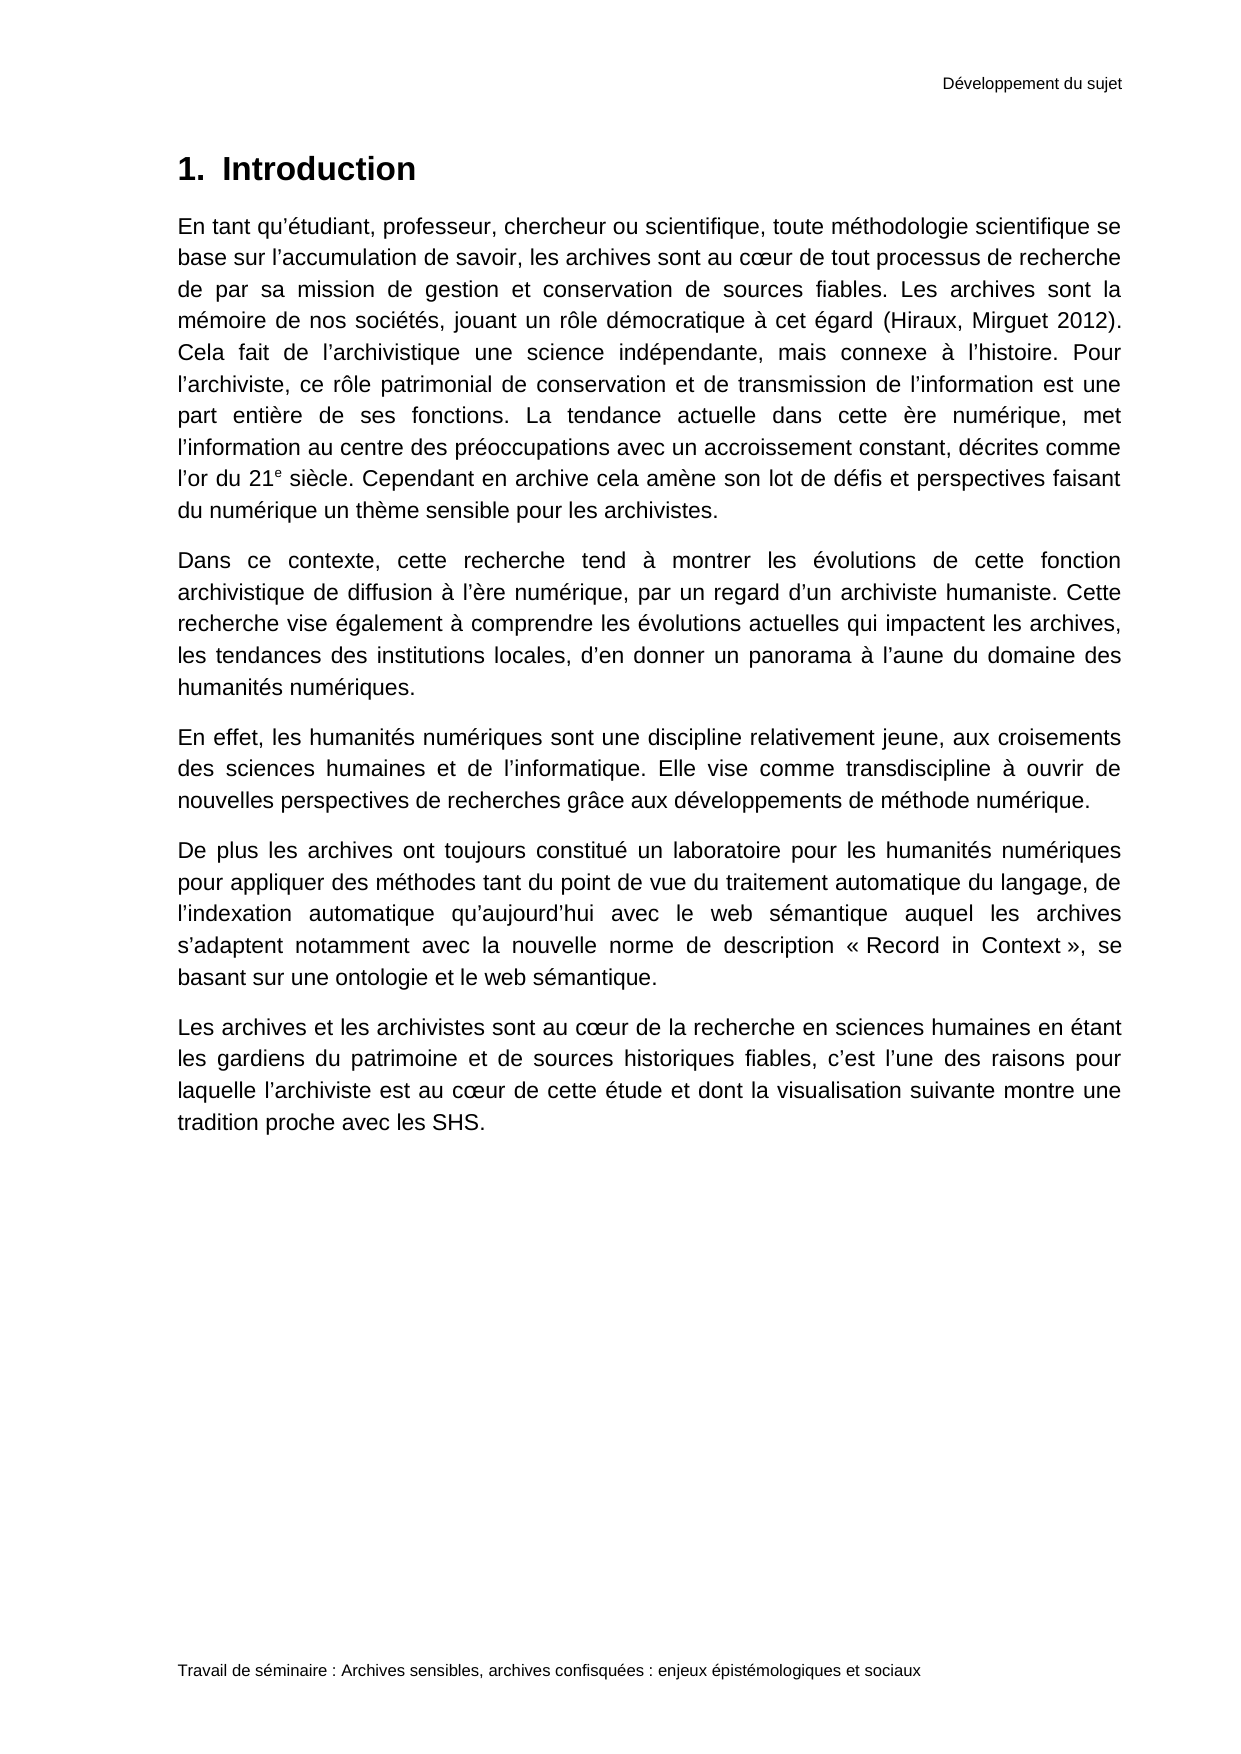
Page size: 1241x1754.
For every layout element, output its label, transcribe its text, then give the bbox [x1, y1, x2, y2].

text De plus les archives ont toujours constitué un laboratoire pour les humanités numériques pour appliquer des méthodes tant du point de vue du traitement automatique du langage, de l’indexation automatique qu’aujourd’hui avec le web sémantique auquel les archives s’adaptent notamment avec la nouvelle norme de description « Record in Context », se basant sur une ontologie et le web sémantique. [177, 837, 1122, 990]
text En tant qu’étudiant, professeur, chercheur ou scientifique, toute méthodologie scientifique se base sur l’accumulation de savoir, les archives sont au cœur de tout processus de recherche de par sa mission de gestion et conservation de sources fiables. Les archives sont la mémoire de nos sociétés, jouant un rôle démocratique à cet égard (Hiraux, Mirguet 2012). Cela fait de l’archivistique une science indépendante, mais connexe à l’histoire. Pour l’archiviste, ce rôle patrimonial de conservation et de transmission de l’information est une part entière de ses fonctions. La tendance actuelle dans cette ère numérique, met l’information au centre des préoccupations avec un accroissement constant, décrites comme l’or du 21e siècle. Cependant en archive cela amène son lot de défis et perspectives faisant du numérique un thème sensible pour les archivistes. [177, 213, 1122, 523]
subtitle Introduction [177, 149, 1122, 188]
text Les archives et les archivistes sont au cœur de la recherche en sciences humaines en étant les gardiens du patrimoine et de sources historiques fiables, c’est l’une des raisons pour laquelle l’archiviste est au cœur de cette étude et dont la visualisation suivante montre une tradition proche avec les SHS. [177, 1014, 1122, 1135]
text Dans ce contexte, cette recherche tend à montrer les évolutions de cette fonction archivistique de diffusion à l’ère numérique, par un regard d’un archiviste humaniste. Cette recherche vise également à comprendre les évolutions actuelles qui impactent les archives, les tendances des institutions locales, d’en donner un panorama à l’aune du domaine des humanités numériques. [177, 547, 1122, 700]
text En effet, les humanités numériques sont une discipline relativement jeune, aux croisements des sciences humaines et de l’informatique. Elle vise comme transdiscipline à ouvrir de nouvelles perspectives de recherches grâce aux développements de méthode numérique. [177, 724, 1122, 813]
